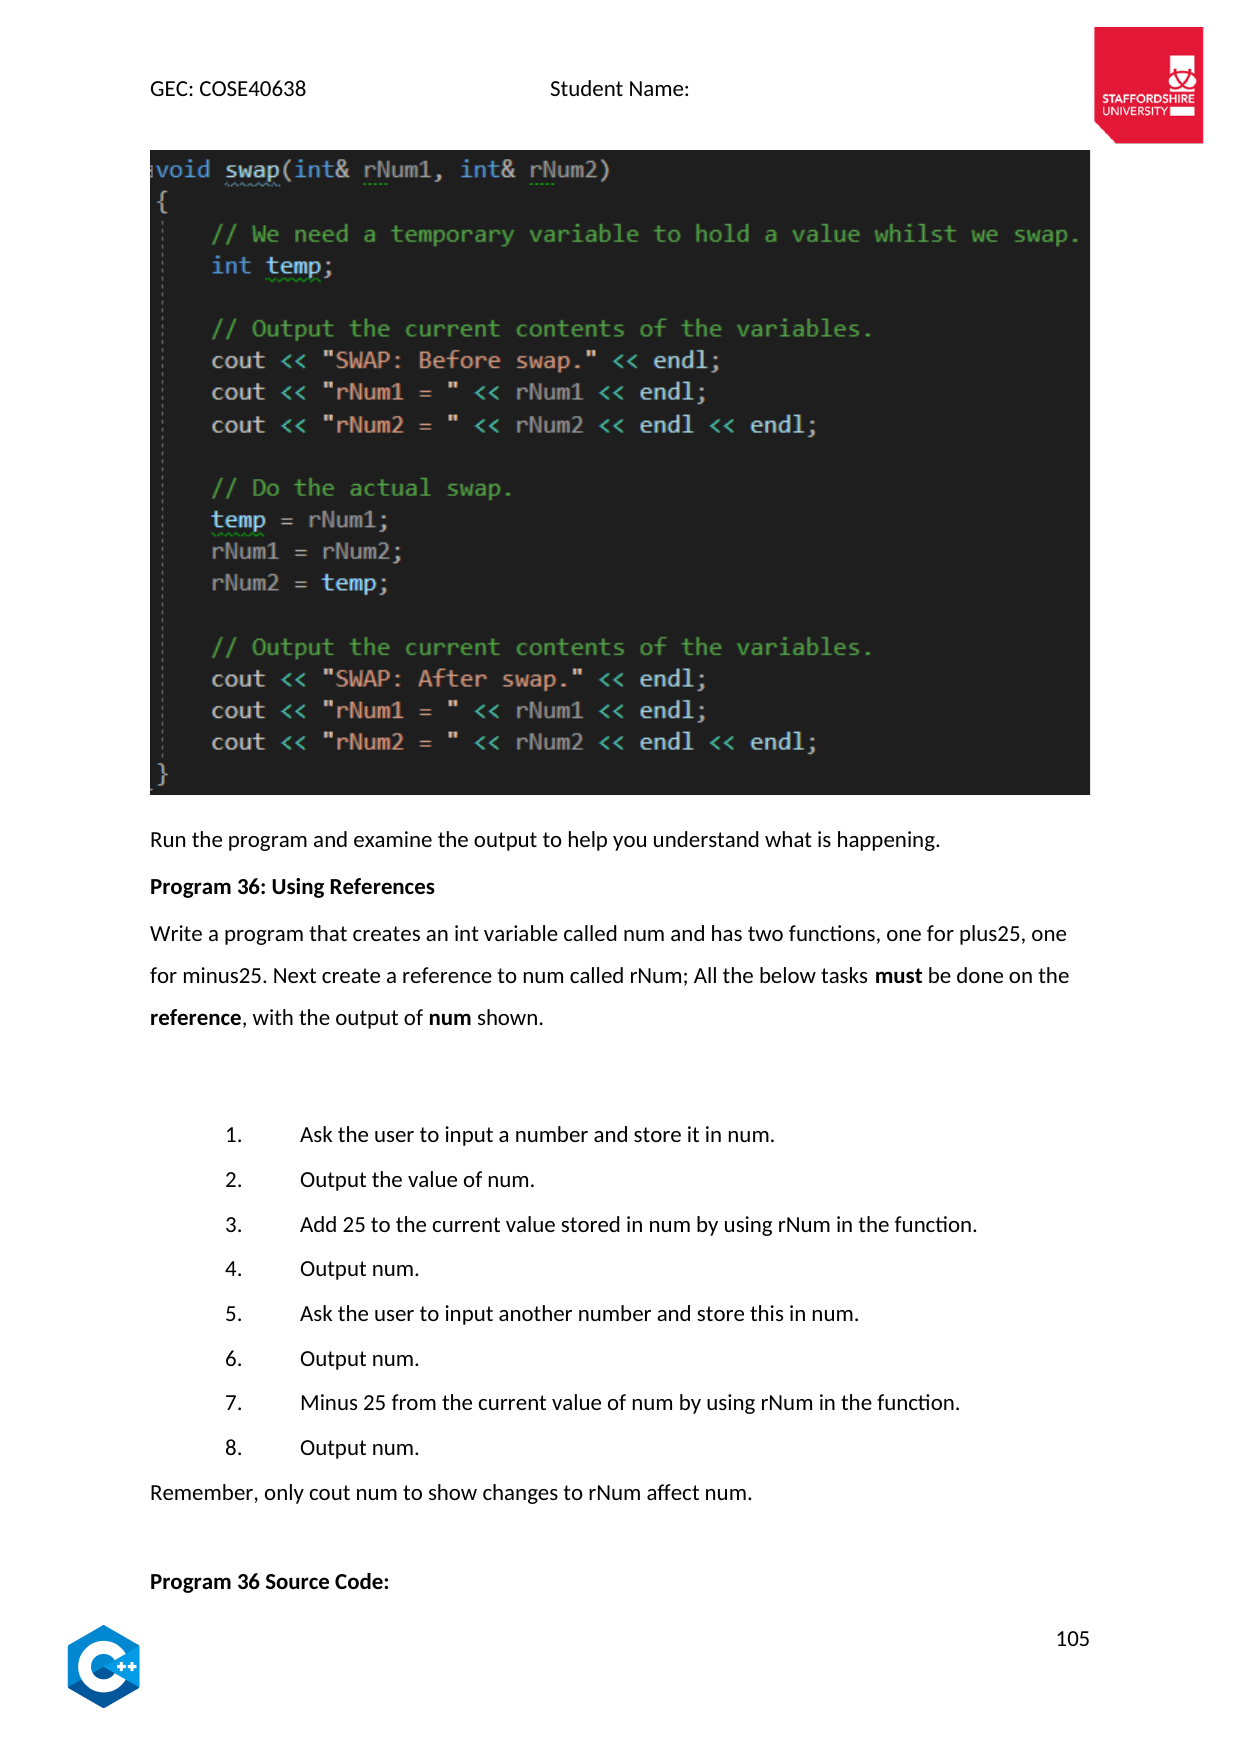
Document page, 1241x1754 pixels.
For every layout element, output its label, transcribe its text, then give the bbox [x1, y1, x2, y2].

text Write a program that creates an int variable called num and has two functions, one for plus25, one for minus25. Next create a reference to num called rNum; All the below tasks must be done on the reference, with the output of num shown. [150, 919, 1090, 1031]
text 3. Add 25 to the current value stored in num by using rNum in the function. [225, 1210, 1090, 1238]
text 4. Output num. [225, 1254, 1090, 1282]
picture [150, 150, 1091, 795]
text 2. Output the value of num. [225, 1165, 1090, 1193]
picture [1088, 27, 1209, 148]
text 8. Output num. [225, 1433, 1090, 1461]
text Remember, only cout num to show changes to rNum affect num. [150, 1478, 1090, 1506]
text 7. Minus 25 from the current value of num by using rNum in the function. [225, 1388, 1090, 1416]
text Run the program and examine the output to help you understand what is happening. [150, 825, 1090, 853]
picture [53, 1625, 150, 1708]
text 6. Output num. [225, 1344, 1090, 1372]
text 1. Ask the user to input a number and store it in num. [225, 1120, 1090, 1148]
text Program 36: Using References [150, 872, 1090, 900]
text Program 36 Source Code: [150, 1567, 1090, 1595]
text 5. Ask the user to input another number and store this in num. [225, 1299, 1090, 1327]
